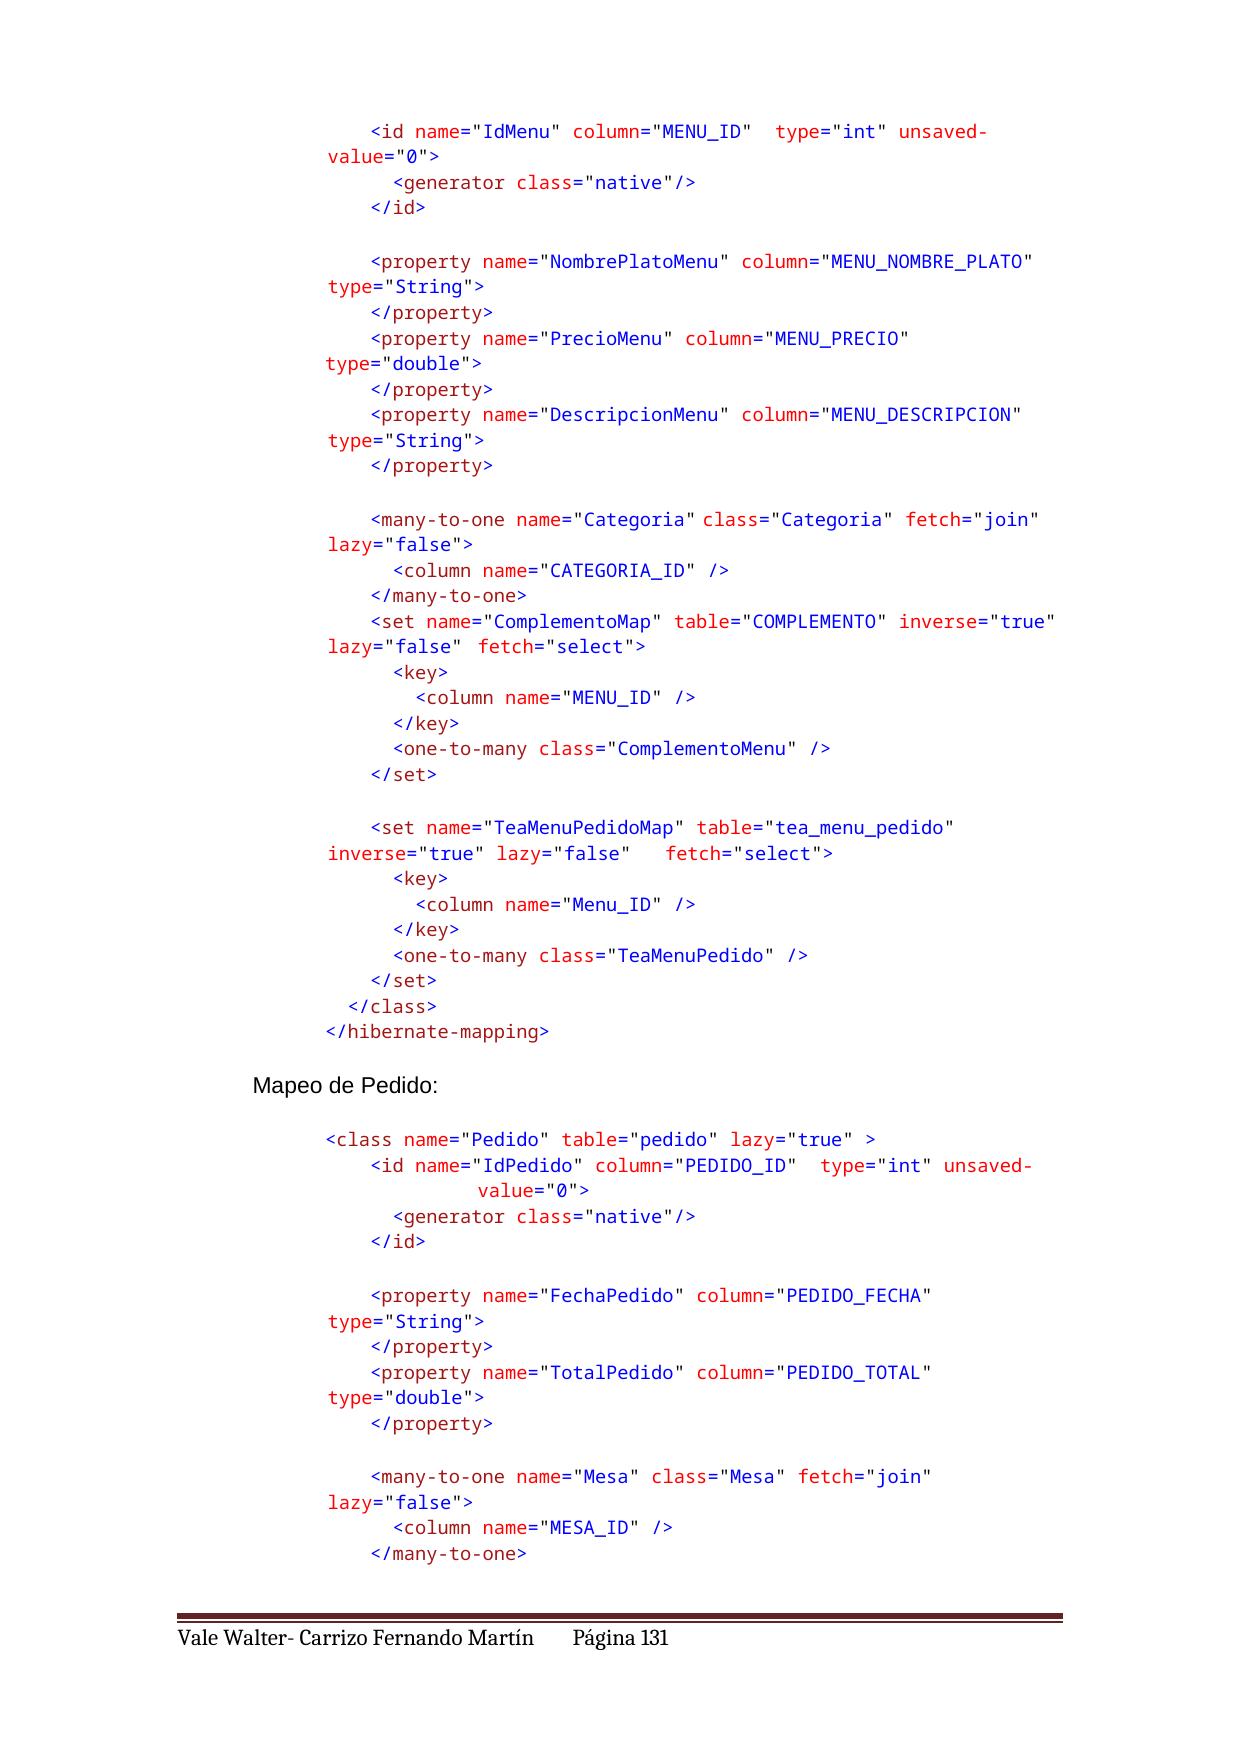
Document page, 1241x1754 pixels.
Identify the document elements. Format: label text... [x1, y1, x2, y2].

text <id name="IdPedido" column="PEDIDO_ID" type="int" unsaved- value="0"> [325, 1152, 1063, 1203]
text </hibernate-mapping> [325, 1019, 1063, 1044]
text </set> [325, 968, 1063, 993]
text <property name="TotalPedido" column="PEDIDO_TOTAL" type="double"> [325, 1359, 1063, 1410]
text <key> [325, 866, 1063, 891]
text <property name="DescripcionMenu" column="MENU_DESCRIPCION" type="String"> [325, 401, 1063, 452]
text Mapeo de Pedido: [177, 1072, 1063, 1099]
text </property> [325, 1333, 1063, 1359]
text <generator class="native"/> [325, 169, 1063, 195]
text </property> [325, 1410, 1063, 1436]
text </property> [325, 376, 1063, 401]
text <one-to-many class="TeaMenuPedido" /> [325, 942, 1063, 968]
text <set name="ComplementoMap" table="COMPLEMENTO" inverse="true" lazy="false" fetch="select"> [325, 608, 1063, 659]
text <column name="MESA_ID" /> [325, 1514, 1063, 1540]
text <class name="Pedido" table="pedido" lazy="true" > [325, 1127, 1063, 1152]
text <column name="CATEGORIA_ID" /> [325, 557, 1063, 582]
text </class> [325, 993, 1063, 1019]
text </many-to-one> [325, 582, 1063, 608]
text </many-to-one> [325, 1540, 1063, 1566]
text <many-to-one name="Categoria" class="Categoria" fetch="join" lazy="false"> [325, 506, 1063, 557]
text </property> [325, 452, 1063, 478]
text </key> [325, 710, 1063, 736]
text </id> [325, 1229, 1063, 1254]
text <id name="IdMenu" column="MENU_ID" type="int" unsaved- value="0"> [325, 118, 1063, 169]
text </set> [325, 761, 1063, 787]
text <column name="Menu_ID" /> [325, 891, 1063, 917]
text <column name="MENU_ID" /> [325, 684, 1063, 710]
text <property name="PrecioMenu" column="MENU_PRECIO" type="double"> [325, 325, 1063, 376]
text <property name="FechaPedido" column="PEDIDO_FECHA" type="String"> [325, 1282, 1063, 1333]
text </property> [325, 299, 1063, 325]
text <one-to-many class="ComplementoMenu" /> [325, 736, 1063, 761]
text <generator class="native"/> [325, 1203, 1063, 1229]
text <many-to-one name="Mesa" class="Mesa" fetch="join" lazy="false"> [325, 1463, 1063, 1514]
text </id> [325, 195, 1063, 220]
text <set name="TeaMenuPedidoMap" table="tea_menu_pedido" inverse="true" lazy="false" fetch="select"> [325, 815, 1063, 866]
text <key> [325, 659, 1063, 684]
text <property name="NombrePlatoMenu" column="MENU_NOMBRE_PLATO" type="String"> [325, 248, 1063, 299]
text </key> [325, 917, 1063, 942]
